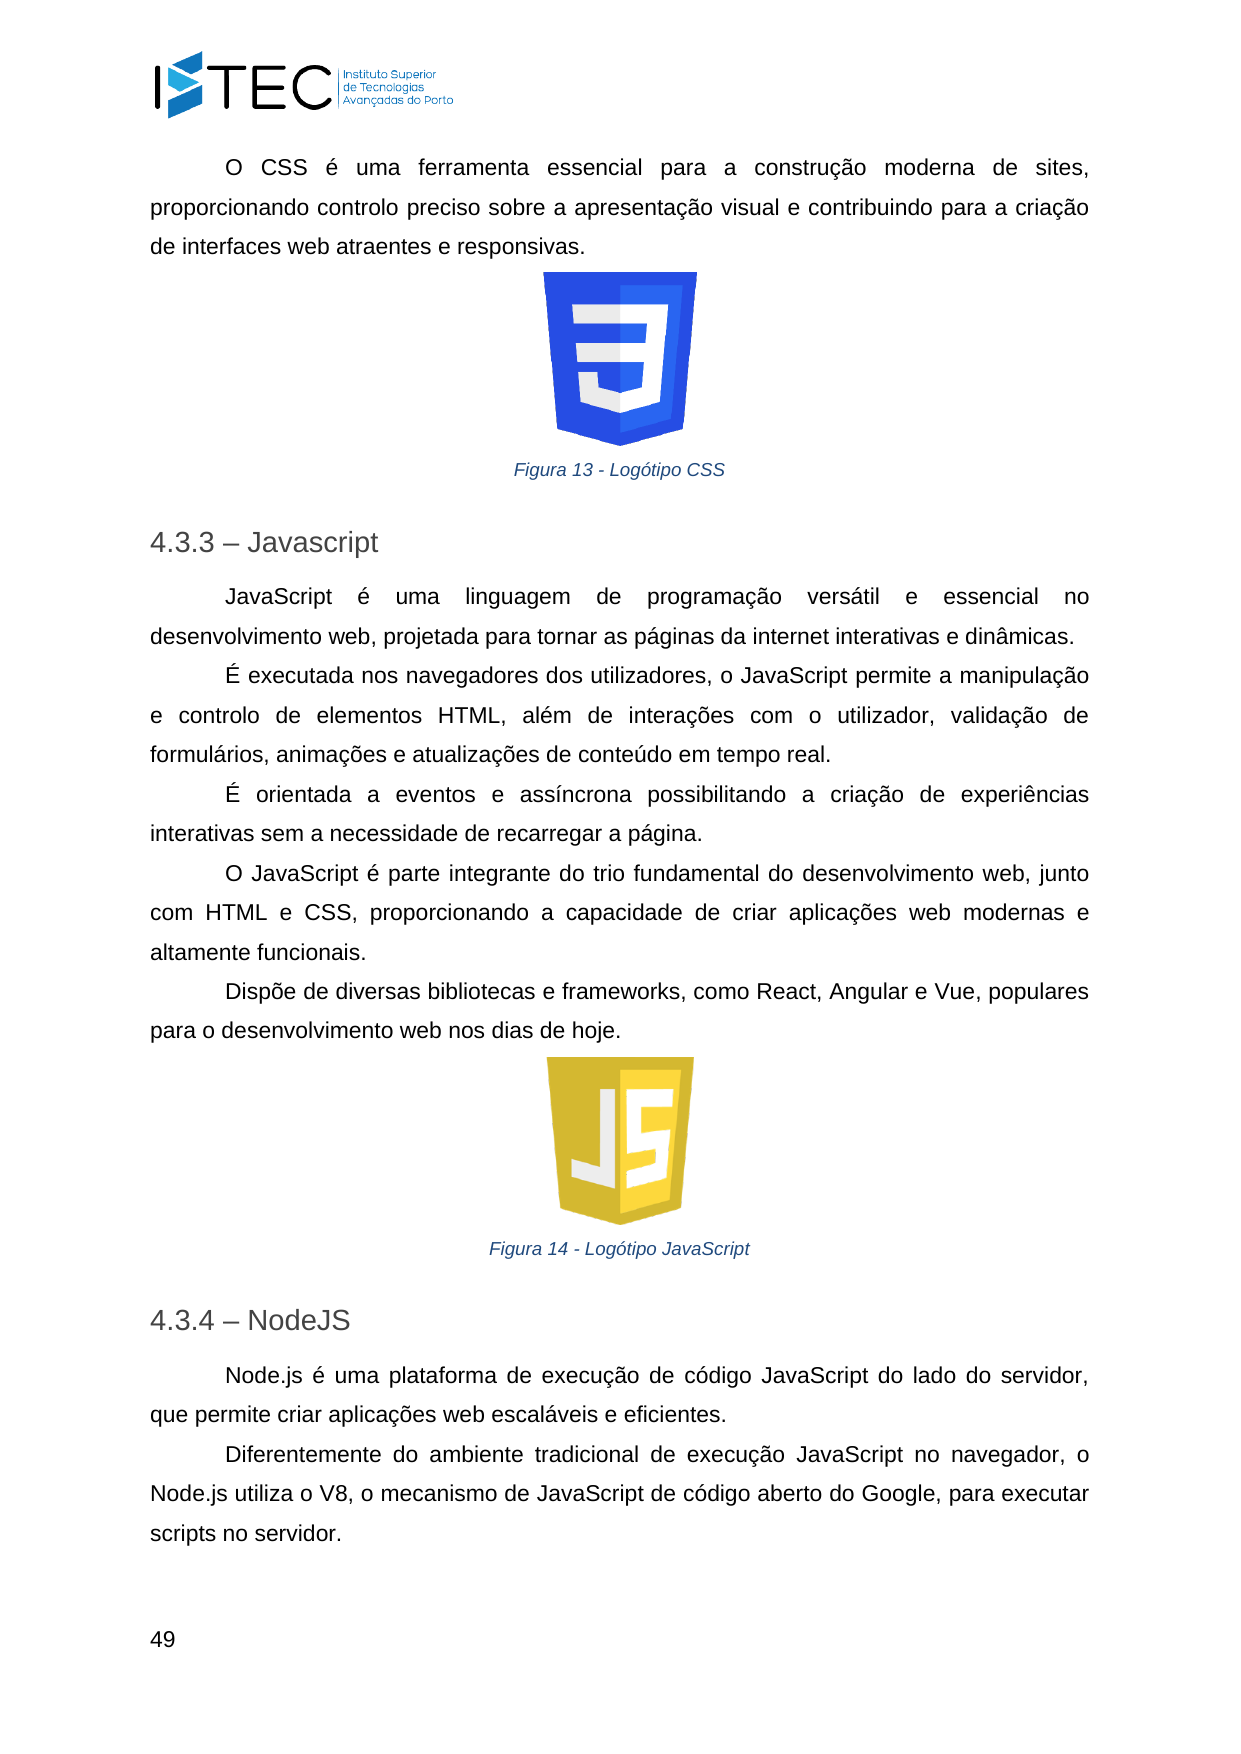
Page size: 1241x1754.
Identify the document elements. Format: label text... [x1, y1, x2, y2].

text É orientada a eventos e assíncrona possibilitando a criação de experiências interativas sem a necessidade de recarregar a página. [150, 781, 1090, 846]
text O CSS é uma ferramenta essencial para a construção moderna de sites, proporcionando controlo preciso sobre a apresentação visual e contribuindo para a criação de interfaces web atraentes e responsivas. [150, 154, 1090, 259]
text Node.js é uma plataforma de execução de código JavaScript do lado do servidor, que permite criar aplicações web escaláveis e eficientes. [150, 1362, 1090, 1427]
subtitle 4.3.4 – NodeJS [150, 1303, 1090, 1336]
picture [546, 1057, 694, 1225]
text Diferentemente do ambiente tradicional de execução JavaScript no navegador, o Node.js utiliza o V8, o mecanismo de JavaScript de código aberto do Google, para executar scripts no servidor. [150, 1441, 1090, 1546]
picture [533, 272, 707, 446]
subtitle 4.3.3 – Javascript [150, 524, 1090, 558]
text Figura 14 - Logótipo JavaScript [150, 1237, 1090, 1259]
text Dispõe de diversas bibliotecas e frameworks, como React, Angular e Vue, populares para o desenvolvimento web nos dias de hoje. [150, 978, 1090, 1044]
picture [150, 51, 454, 129]
text JavaScript é uma linguagem de programação versátil e essencial no desenvolvimento web, projetada para tornar as páginas da internet interativas e dinâmicas. [150, 583, 1090, 649]
text Figura 13 - Logótipo CSS [150, 459, 1090, 481]
text O JavaScript é parte integrante do trio fundamental do desenvolvimento web, junto com HTML e CSS, proporcionando a capacidade de criar aplicações web modernas e altamente funcionais. [150, 859, 1090, 965]
text É executada nos navegadores dos utilizadores, o JavaScript permite a manipulação e controlo de elementos HTML, além de interações com o utilizador, validação de formulários, animações e atualizações de conteúdo em tempo real. [150, 662, 1090, 767]
